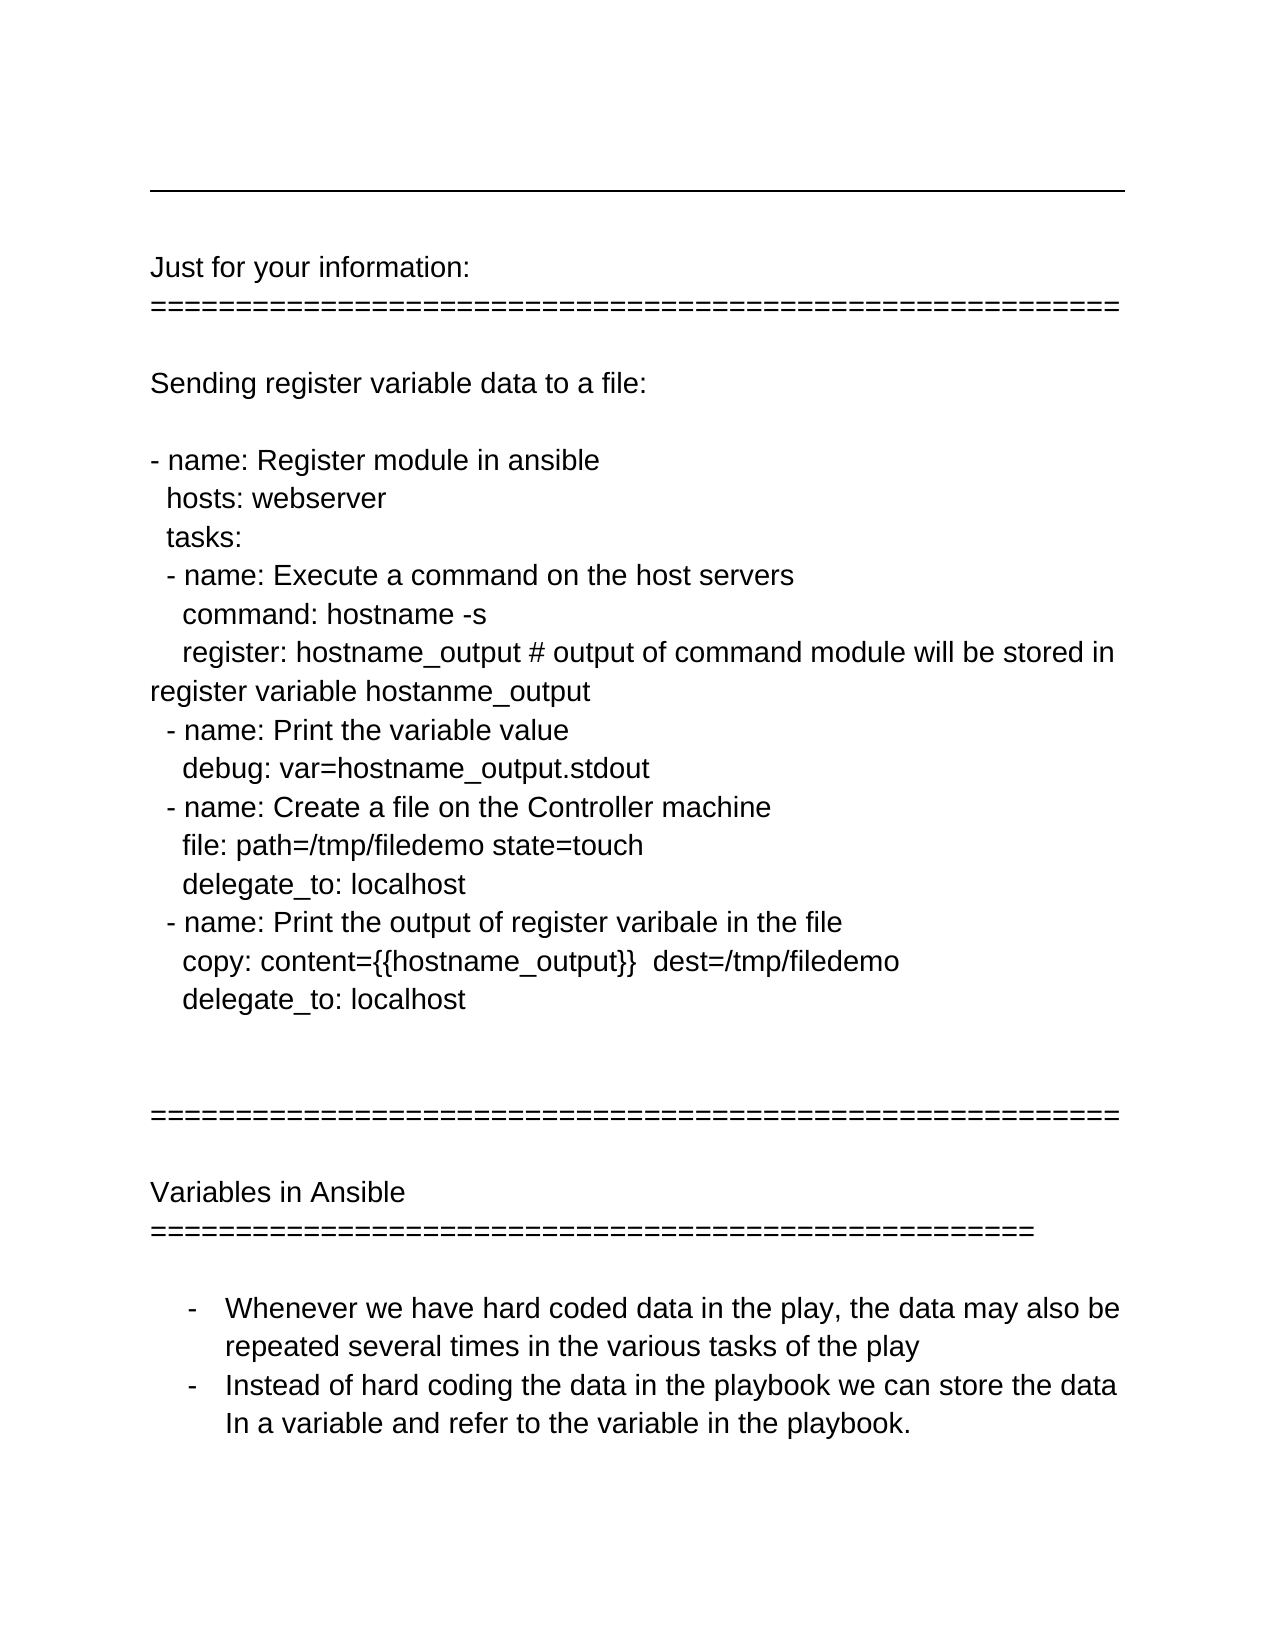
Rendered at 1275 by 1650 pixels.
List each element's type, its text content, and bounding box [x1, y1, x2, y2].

text command: hostname -s [150, 597, 1125, 630]
text - name: Print the variable value [150, 712, 1125, 746]
text - name: Print the output of register varibale in the file [150, 905, 1125, 939]
text ==================================================== [150, 1213, 1125, 1247]
text ========================================================= [150, 1098, 1125, 1131]
text copy: content={{hostname_output}} dest=/tmp/filedemo [150, 944, 1125, 977]
list Instead of hard coding the data in the playbook we can store the data [187, 1368, 1125, 1401]
text delegate_to: localhost [150, 867, 1125, 900]
text - name: Execute a command on the host servers [150, 558, 1125, 592]
text Just for your information: [150, 250, 1125, 283]
text Sending register variable data to a file: [150, 366, 1125, 399]
text Variables in Ansible [150, 1175, 1125, 1208]
text In a variable and refer to the variable in the playbook. [225, 1406, 1125, 1440]
list Whenever we have hard coded data in the play, the data may also be repeated several times in the various tasks of the play [187, 1291, 1125, 1363]
text register: hostname_output # output of command module will be stored in register variable hostanme_output [150, 635, 1125, 707]
text hosts: webserver [150, 481, 1125, 515]
text - name: Register module in ansible [150, 443, 1125, 476]
text tasks: [150, 520, 1125, 553]
text debug: var=hostname_output.stdout [150, 751, 1125, 784]
text ========================================================= [150, 288, 1125, 322]
text file: path=/tmp/filedemo state=touch [150, 828, 1125, 862]
text - name: Create a file on the Controller machine [150, 789, 1125, 823]
text delegate_to: localhost [150, 982, 1125, 1016]
